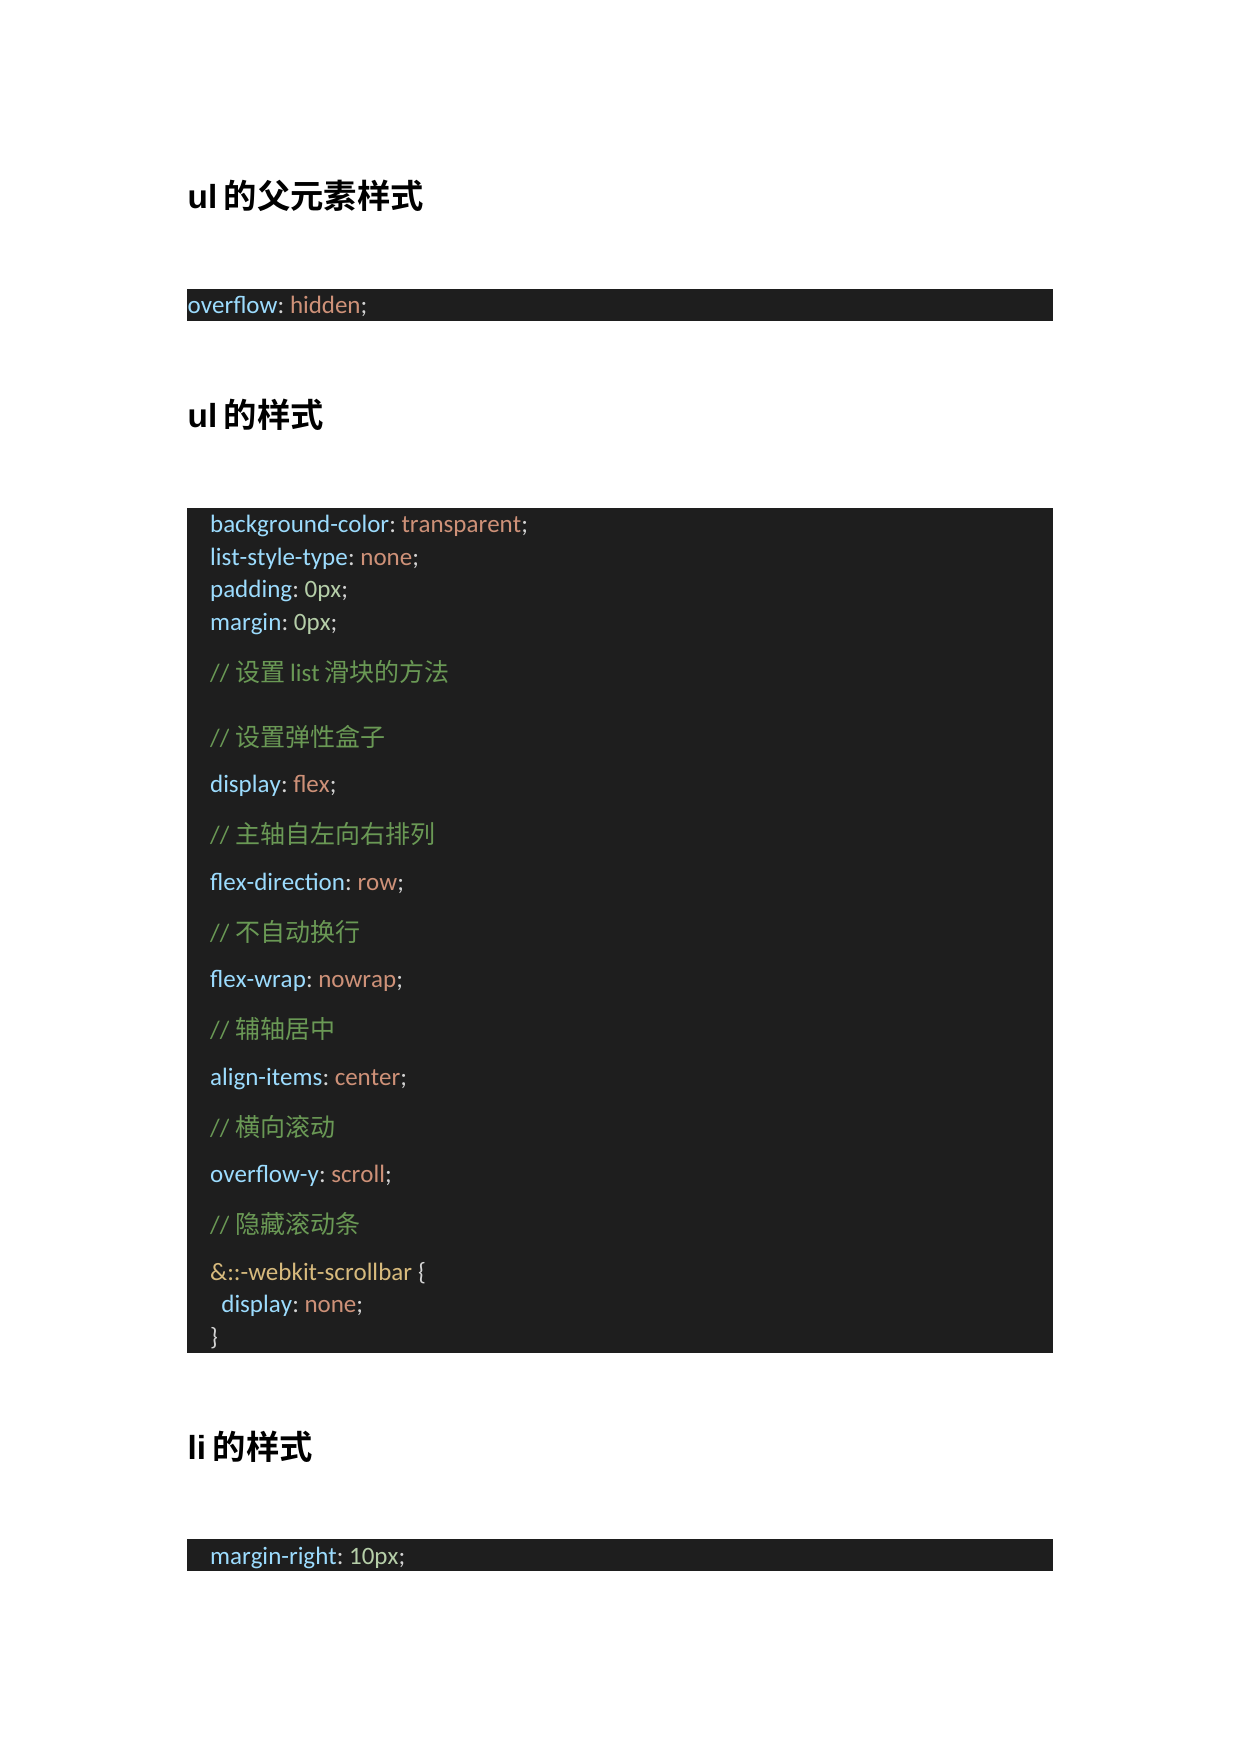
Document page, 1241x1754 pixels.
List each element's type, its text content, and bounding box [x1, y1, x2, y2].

text margin: 0px; [187, 605, 1053, 638]
text flex-direction: row; [187, 865, 1053, 898]
text overflow: hidden; [187, 289, 1053, 321]
text padding: 0px; [187, 573, 1053, 605]
text // 设置list滑块的方法 [187, 638, 1053, 703]
text // 隐藏滚动条 [187, 1190, 1053, 1255]
text list-style-type: none; [187, 540, 1053, 573]
text display: none; [187, 1288, 1053, 1320]
text margin-right: 10px; [187, 1539, 1053, 1571]
text // 辅轴居中 [187, 995, 1053, 1060]
text background-color: transparent; [187, 508, 1053, 540]
subtitle li的样式 [187, 1412, 1053, 1477]
text overflow-y: scroll; [187, 1158, 1053, 1190]
subtitle ul的父元素样式 [187, 162, 1053, 227]
text // 不自动换行 [187, 898, 1053, 963]
text } [187, 1320, 1053, 1353]
subtitle ul的样式 [187, 381, 1053, 446]
text // 设置弹性盒子 [187, 703, 1053, 768]
text // 主轴自左向右排列 [187, 800, 1053, 865]
text &::-webkit-scrollbar { [187, 1255, 1053, 1288]
text // 横向滚动 [187, 1093, 1053, 1158]
text flex-wrap: nowrap; [187, 963, 1053, 995]
text align-items: center; [187, 1060, 1053, 1093]
text display: flex; [187, 768, 1053, 800]
